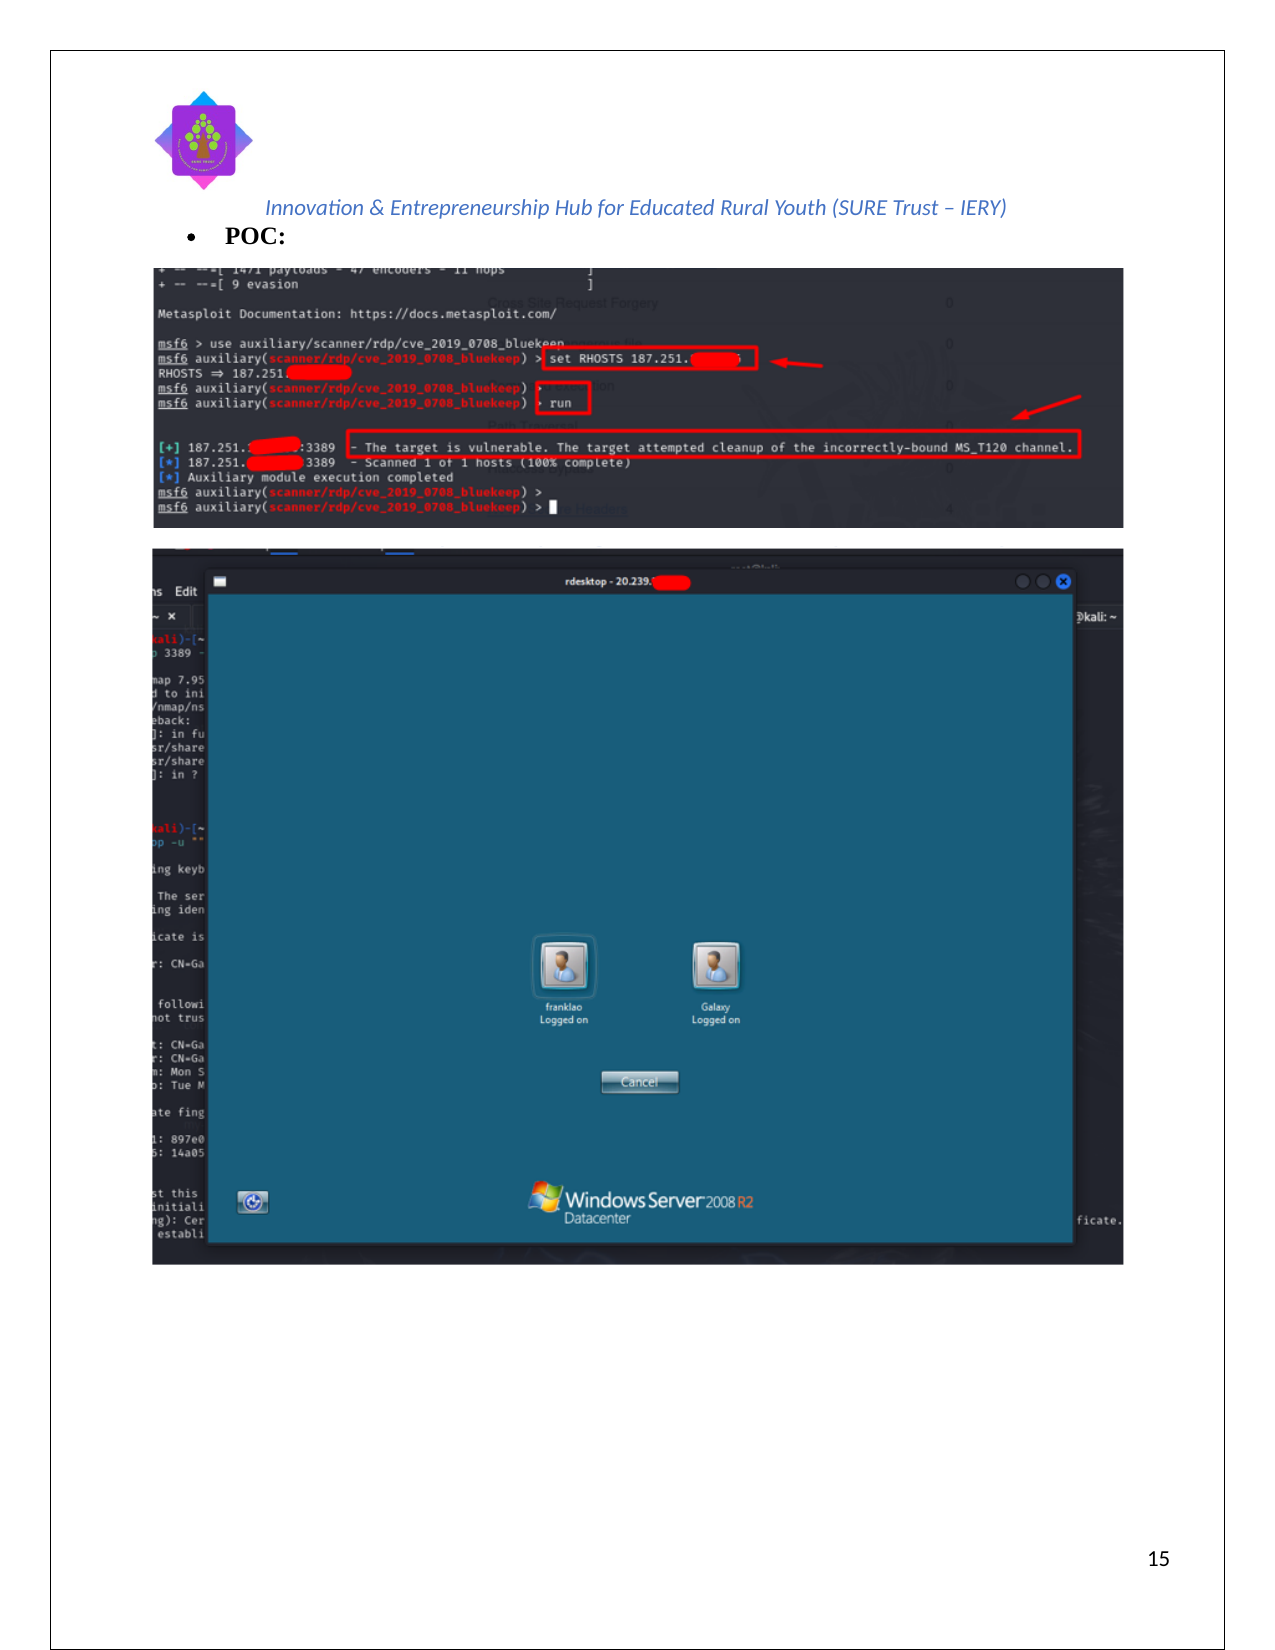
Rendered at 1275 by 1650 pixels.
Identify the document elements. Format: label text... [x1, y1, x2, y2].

picture [150, 268, 1125, 528]
list POC: [187, 221, 1125, 250]
picture [150, 88, 255, 194]
picture [150, 546, 1125, 1271]
